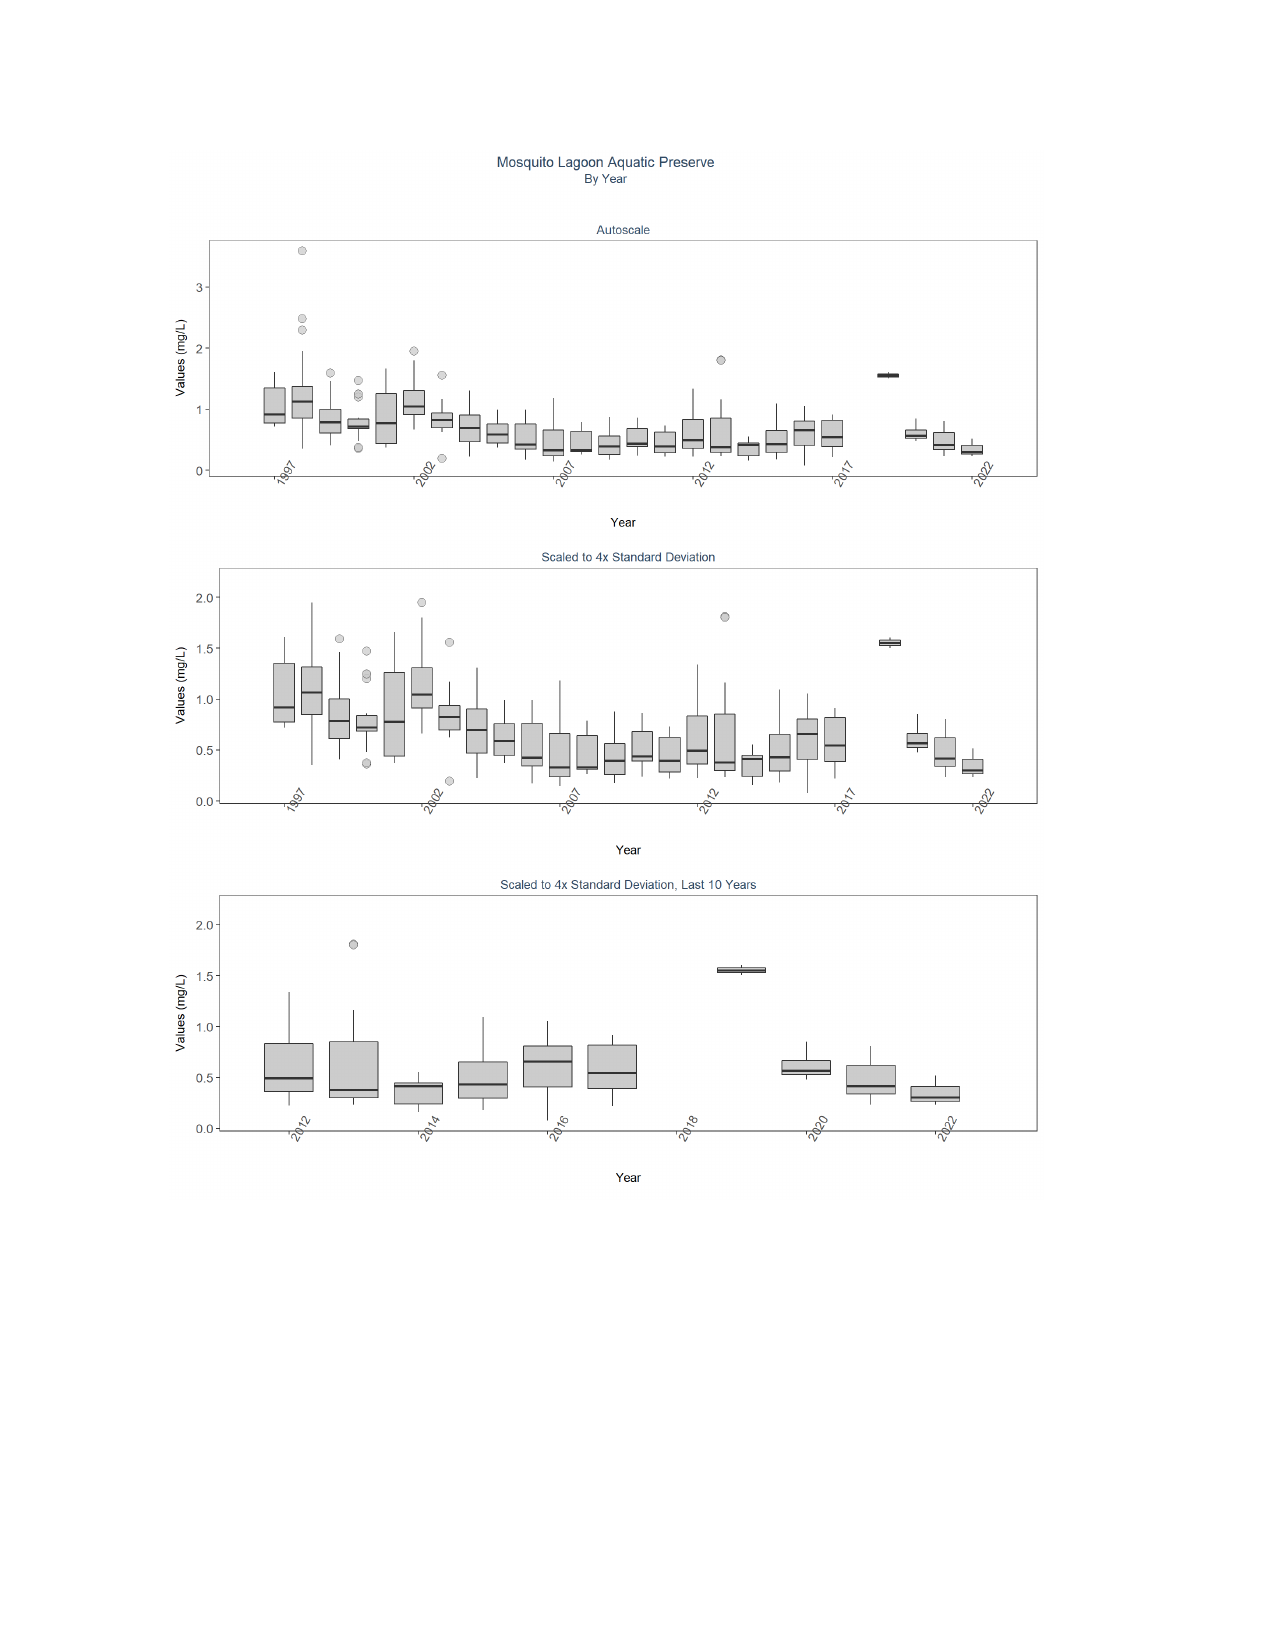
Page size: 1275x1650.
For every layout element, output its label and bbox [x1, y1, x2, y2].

picture [168, 150, 1044, 1200]
